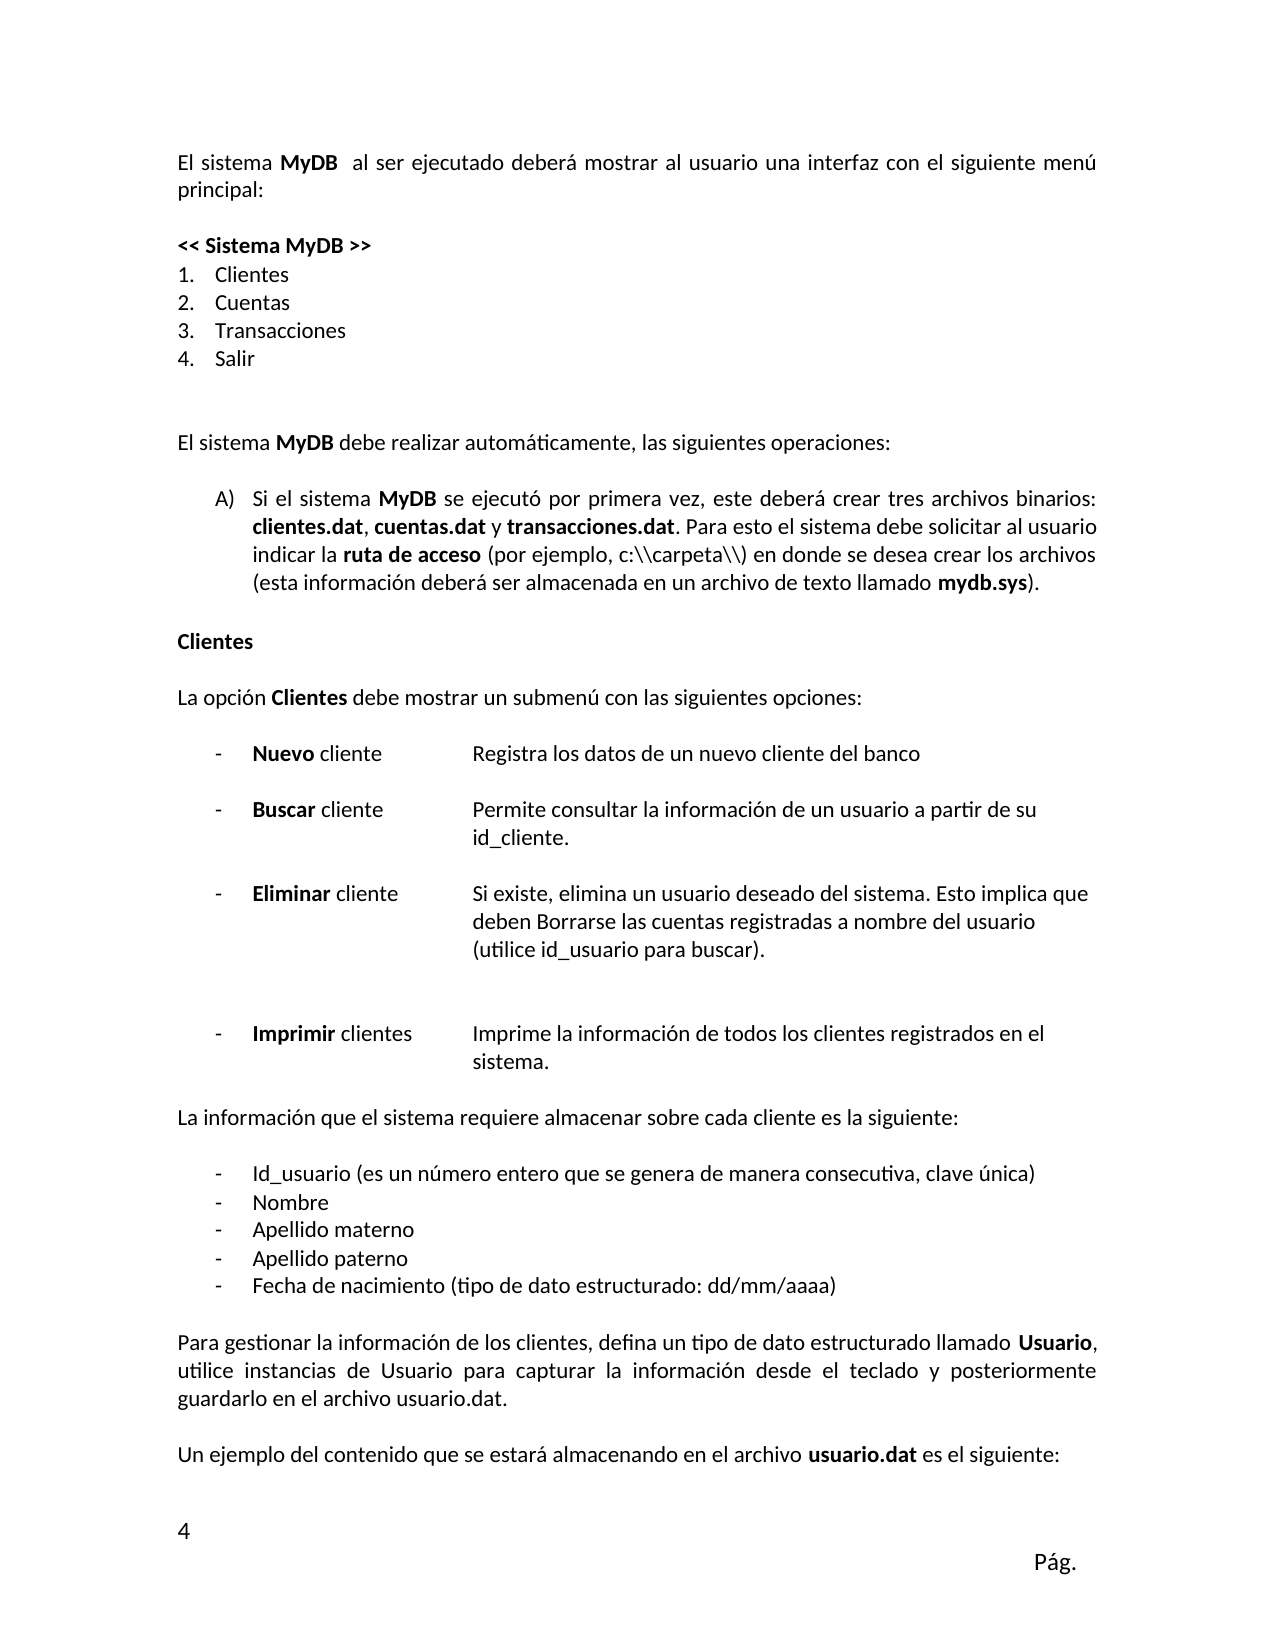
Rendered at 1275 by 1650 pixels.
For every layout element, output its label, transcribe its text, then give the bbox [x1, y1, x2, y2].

list Eliminar cliente Si existe, elimina un usuario deseado del sistema. Esto implica que [215, 879, 1098, 907]
list Imprimir clientes Imprime la información de todos los clientes registrados en el [215, 1019, 1098, 1047]
text El sistema MyDB debe realizar automáticamente, las siguientes operaciones: [177, 428, 1098, 456]
text El sistema MyDB al ser ejecutado deberá mostrar al usuario una interfaz con el siguiente menú principal: [177, 148, 1098, 204]
list Nuevo cliente Registra los datos de un nuevo cliente del banco [215, 739, 1098, 767]
text Clientes [177, 627, 1098, 655]
list Fecha de nacimiento (tipo de dato estructurado: dd/mm/aaaa) [215, 1272, 1098, 1300]
list Id_usuario (es un número entero que se genera de manera consecutiva, clave única) [215, 1159, 1098, 1188]
text << Sistema MyDB >> [177, 232, 1098, 260]
list Salir [177, 344, 1098, 372]
list Apellido paterno [215, 1244, 1098, 1272]
list Cuentas [177, 288, 1098, 316]
list sistema. [400, 1047, 1098, 1076]
text La opción Clientes debe mostrar un submenú con las siguientes opciones: [177, 683, 1098, 711]
list Si el sistema MyDB se ejecutó por primera vez, este deberá crear tres archivos binarios: clientes.dat, cuentas.dat y transacciones.dat. Para esto el sistema debe solicitar al usuario indicar la ruta de acceso (por ejemplo, c:\\carpeta\\) en donde se desea crear los archivos (esta información deberá ser almacenada en un archivo de texto llamado mydb.sys). [215, 484, 1098, 596]
text La información que el sistema requiere almacenar sobre cada cliente es la siguiente: [177, 1103, 1098, 1132]
list Transacciones [177, 316, 1098, 344]
text Un ejemplo del contenido que se estará almacenando en el archivo usuario.dat es el siguiente: [177, 1440, 1098, 1468]
text deben Borrarse las cuentas registradas a nombre del usuario [398, 907, 1098, 935]
text (utilice id_usuario para buscar). [398, 935, 1098, 963]
text Para gestionar la información de los clientes, defina un tipo de dato estructurado llamado Usuario, utilice instancias de Usuario para capturar la información desde el teclado y posteriormente guardarlo en el archivo usuario.dat. [177, 1328, 1098, 1412]
text id_cliente. [436, 823, 1098, 851]
list Clientes [177, 260, 1098, 288]
list Apellido materno [215, 1216, 1098, 1244]
list Buscar cliente Permite consultar la información de un usuario a partir de su [215, 795, 1098, 823]
list Nombre [215, 1188, 1098, 1216]
